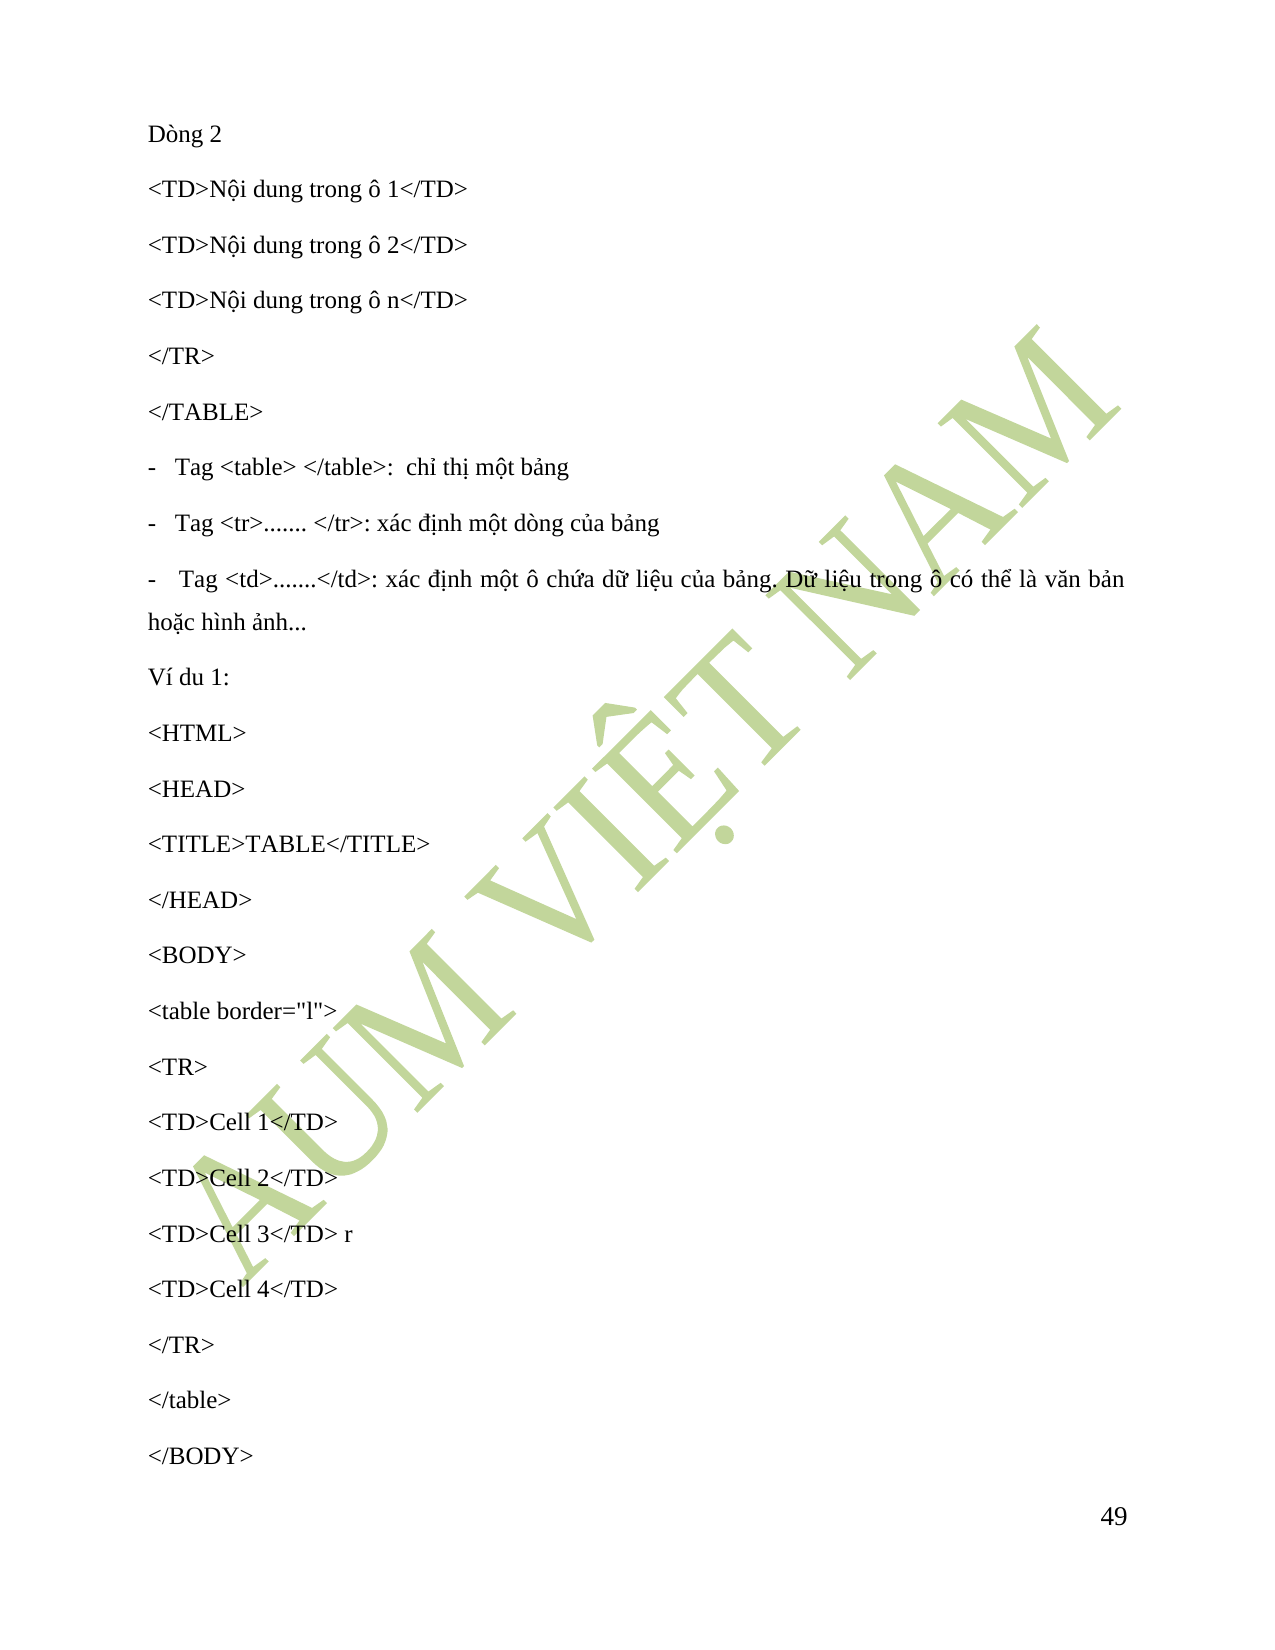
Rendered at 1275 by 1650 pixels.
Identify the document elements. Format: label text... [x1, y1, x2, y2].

text <TD>Nội dung trong ô 2</TD> [148, 230, 1127, 259]
text <TR> [148, 1052, 1127, 1081]
text - Tag <tr>....... </tr>: xác định một dòng của bảng [148, 508, 1127, 537]
text <TD>Cell 2</TD> [148, 1163, 1127, 1192]
text <table border="l"> [148, 996, 1127, 1025]
text <HEAD> [148, 774, 1127, 802]
text <TD>Nội dung trong ô n</TD> [148, 286, 1127, 314]
text </BODY> [148, 1441, 1127, 1470]
text Dòng 2 [148, 119, 1127, 147]
text </TABLE> [148, 397, 1127, 426]
text <TD>Nội dung trong ô 1</TD> [148, 174, 1127, 203]
text - Tag <table> </table>: chỉ thị một bảng [148, 452, 1127, 481]
text Ví du 1: [148, 662, 1127, 691]
text <TD>Cell 4</TD> [148, 1274, 1127, 1303]
text <BODY> [148, 941, 1127, 969]
text </TR> [148, 341, 1127, 370]
text <TD>Cell 3</TD> r [148, 1219, 1127, 1247]
text </HEAD> [148, 885, 1127, 914]
text <TD>Cell 1</TD> [148, 1107, 1127, 1136]
text </table> [148, 1386, 1127, 1414]
text <HTML> [148, 718, 1127, 747]
text <TITLE>TABLE</TITLE> [148, 829, 1127, 858]
text </TR> [148, 1330, 1127, 1359]
text - Tag <td>.......</td>: xác định một ô chứa dữ liệu của bảng. Dữ liệu trong ô có thể là văn bản hoặc hình ảnh... [148, 564, 1127, 636]
